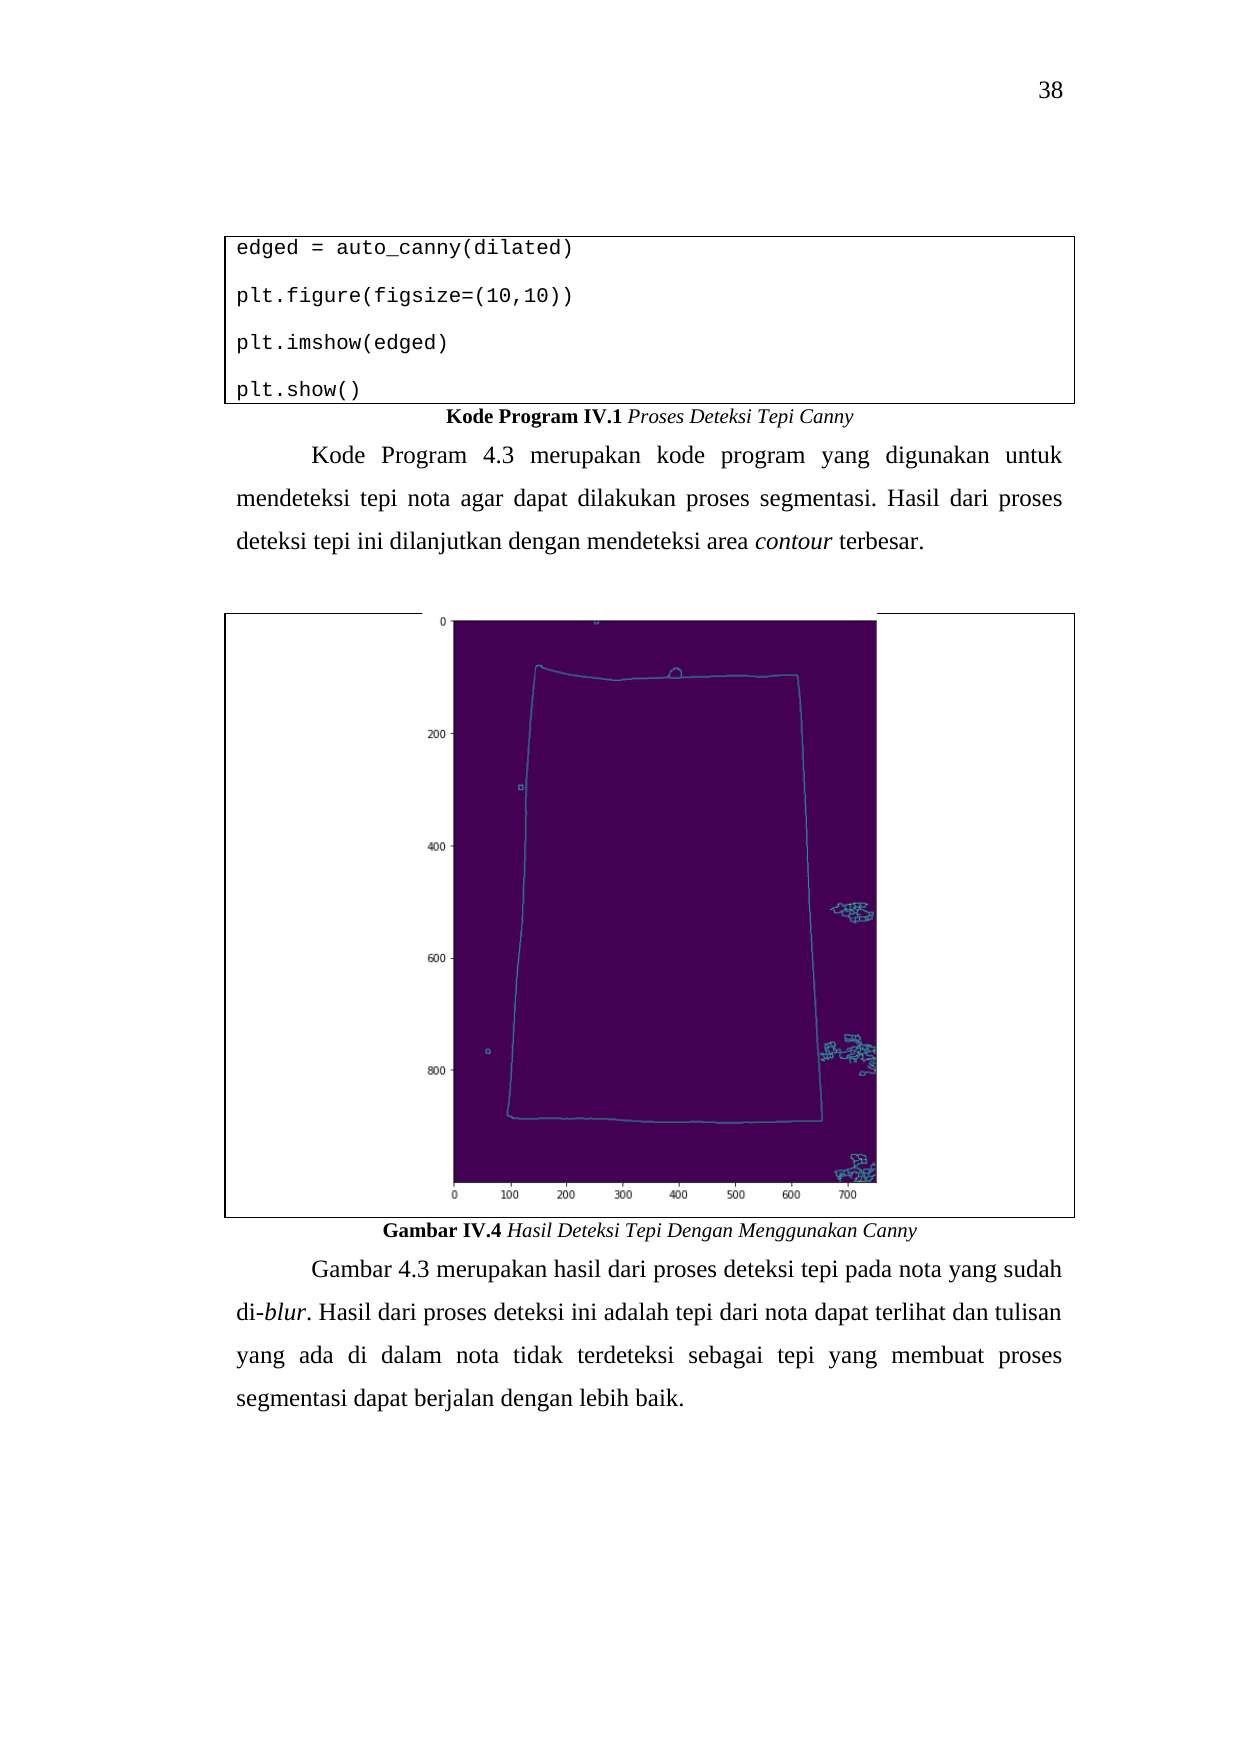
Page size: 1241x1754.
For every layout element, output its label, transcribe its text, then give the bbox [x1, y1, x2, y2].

text Proses Deteksi Tepi Canny [236, 404, 1063, 428]
text Gambar 4.3 merupakan hasil dari proses deteksi tepi pada nota yang sudah di-blur. Hasil dari proses deteksi ini adalah tepi dari nota dapat terlihat dan tulisan yang ada di dalam nota tidak terdeteksi sebagai tepi yang membuat proses segmentasi dapat berjalan dengan lebih baik. [236, 1254, 1063, 1412]
text Kode Program 4.3 merupakan kode program yang digunakan untuk mendeteksi tepi nota agar dapat dilakukan proses segmentasi. Hasil dari proses deteksi tepi ini dilanjutkan dengan mendeteksi area contour terbesar. [236, 440, 1063, 555]
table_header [226, 237, 1074, 403]
table_header [226, 614, 1074, 1217]
text Hasil Deteksi Tepi Dengan Menggunakan Canny [236, 1218, 1063, 1242]
picture [422, 613, 878, 1204]
